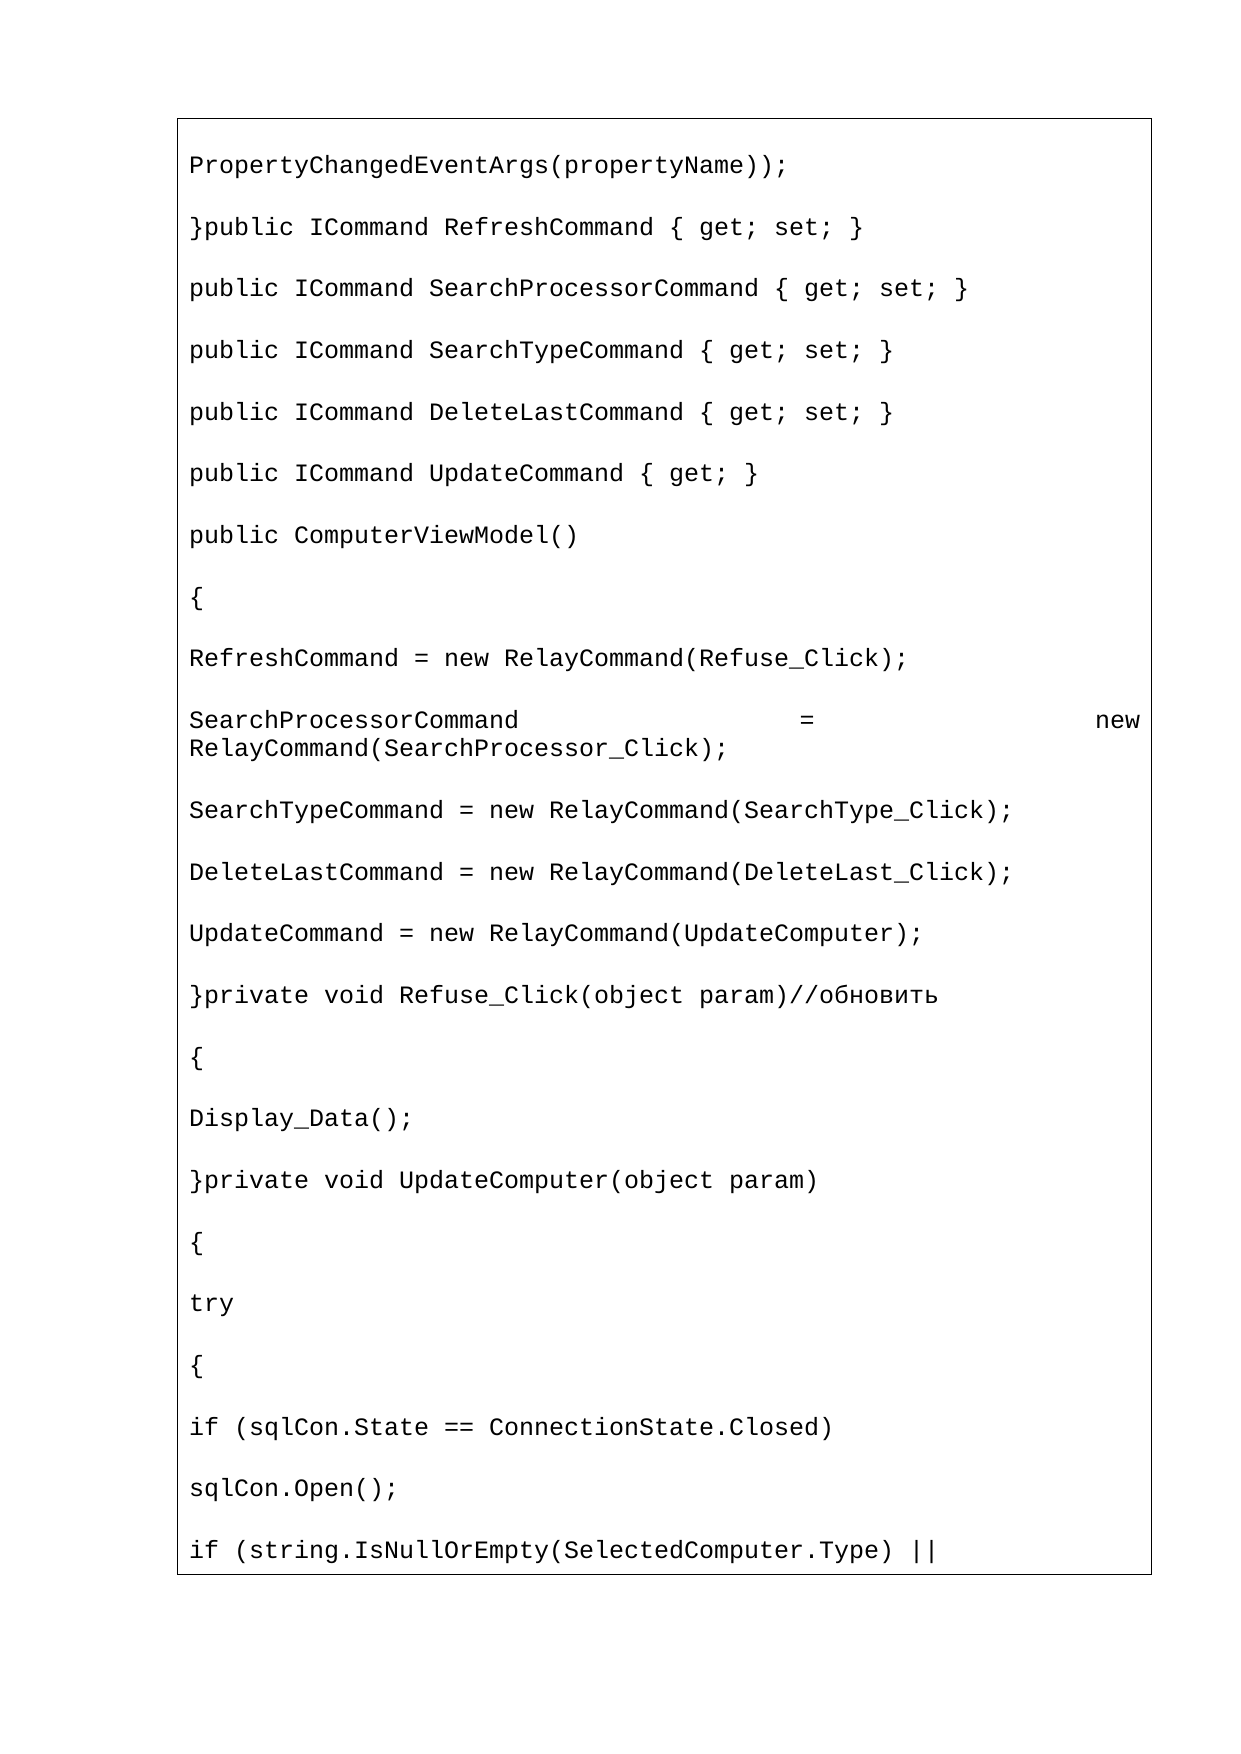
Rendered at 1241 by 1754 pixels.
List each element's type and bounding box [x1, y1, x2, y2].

table_header [178, 119, 1151, 1574]
